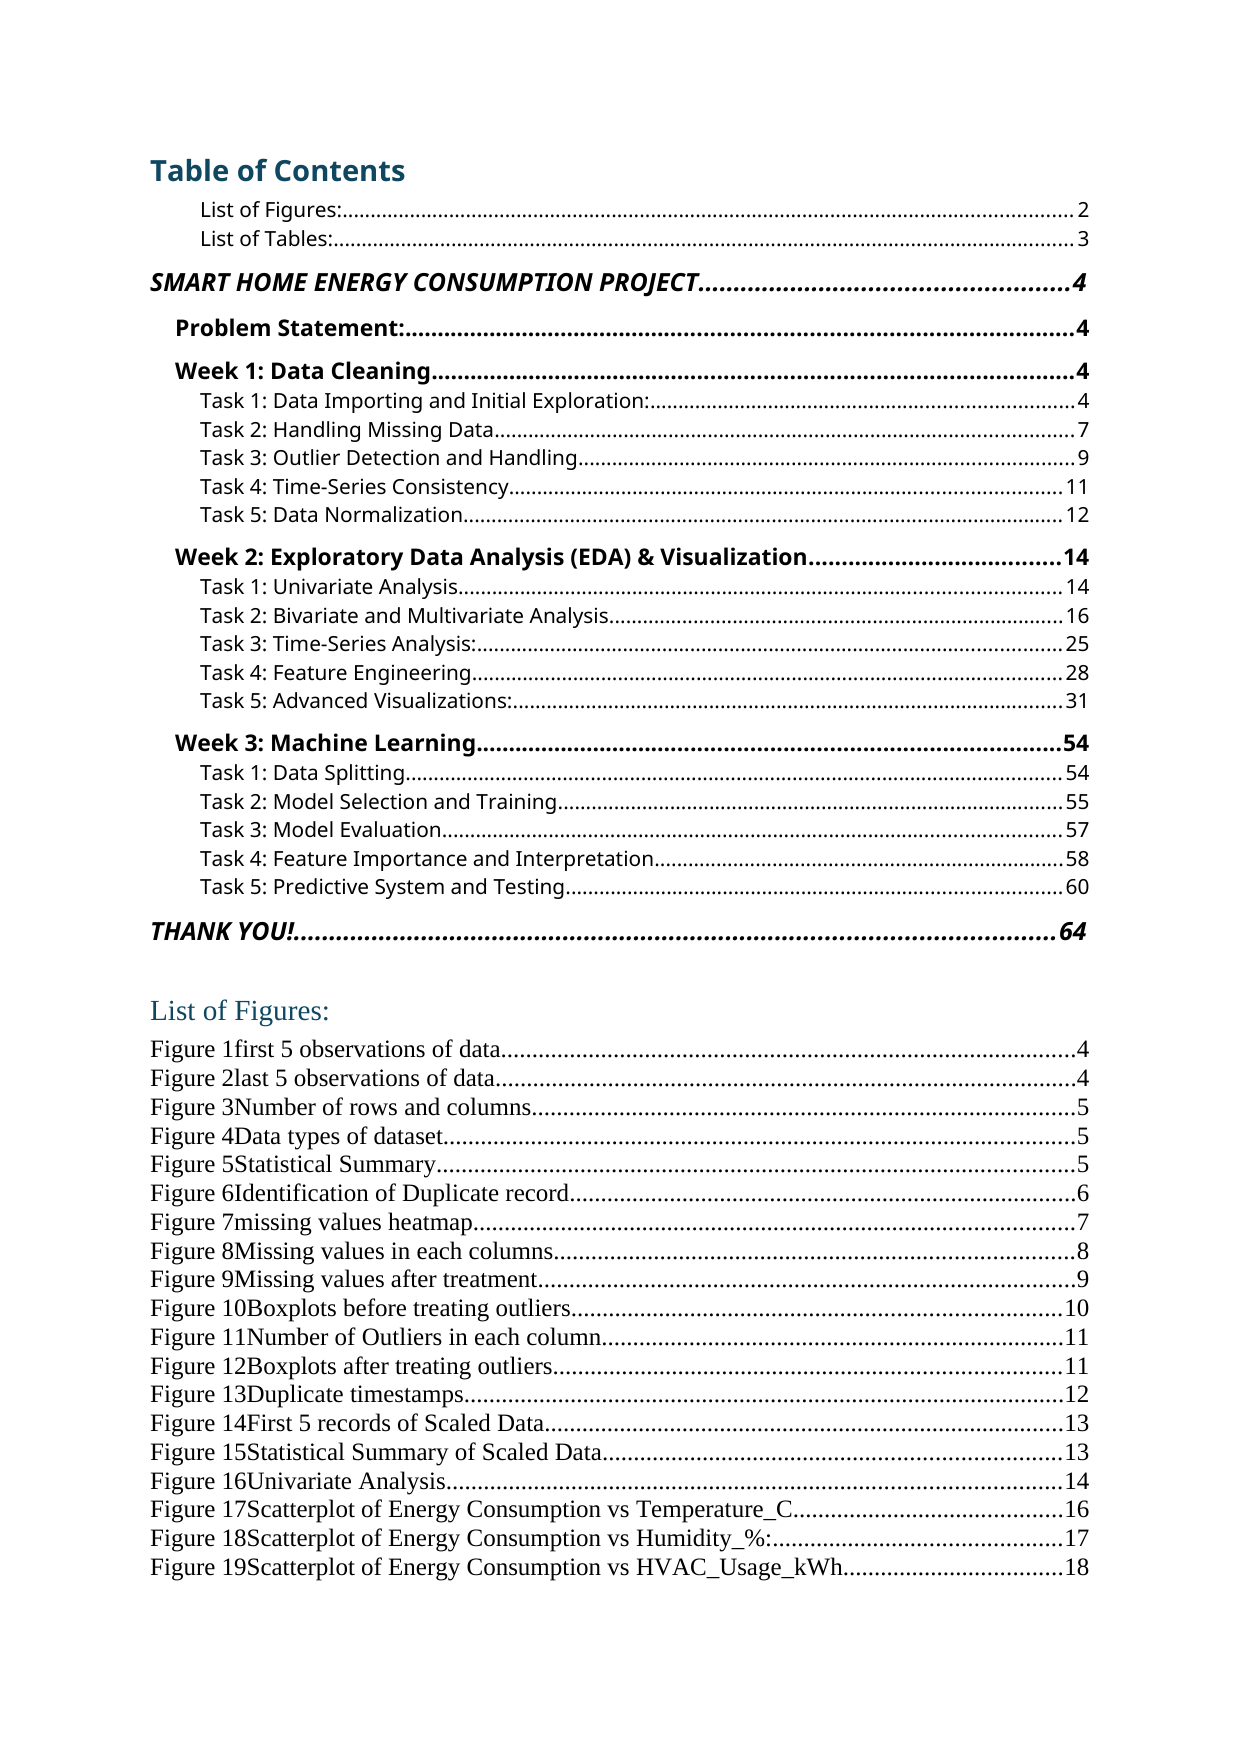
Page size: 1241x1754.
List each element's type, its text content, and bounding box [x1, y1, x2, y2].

text Figure 8Missing values in each columns 8 [150, 1236, 1090, 1264]
text Figure 12Boxplots after treating outliers 11 [150, 1351, 1090, 1379]
text Figure 15Statistical Summary of Scaled Data 13 [150, 1437, 1090, 1466]
text Figure 5Statistical Summary 5 [150, 1149, 1090, 1178]
text Figure 17Scatterplot of Energy Consumption vs Temperature_C 16 [150, 1494, 1090, 1523]
text Figure 16Univariate Analysis 14 [150, 1466, 1090, 1494]
text Figure 2last 5 observations of data 4 [150, 1063, 1090, 1092]
text Figure 14First 5 records of Scaled Data 13 [150, 1408, 1090, 1437]
text Figure 4Data types of dataset 5 [150, 1121, 1090, 1149]
subtitle List of Figures: [150, 993, 1090, 1026]
text Figure 3Number of rows and columns 5 [150, 1092, 1090, 1121]
text Figure 1first 5 observations of data 4 [150, 1034, 1090, 1063]
text Figure 19Scatterplot of Energy Consumption vs HVAC_Usage_kWh 18 [150, 1552, 1090, 1581]
text Figure 13Duplicate timestamps 12 [150, 1379, 1090, 1408]
text Figure 9Missing values after treatment 9 [150, 1264, 1090, 1293]
text Figure 10Boxplots before treating outliers 10 [150, 1293, 1090, 1322]
text Figure 7missing values heatmap 7 [150, 1207, 1090, 1236]
text Figure 6Identification of Duplicate record 6 [150, 1178, 1090, 1207]
text Figure 18Scatterplot of Energy Consumption vs Humidity_%: 17 [150, 1523, 1090, 1552]
text Figure 11Number of Outliers in each column 11 [150, 1322, 1090, 1351]
